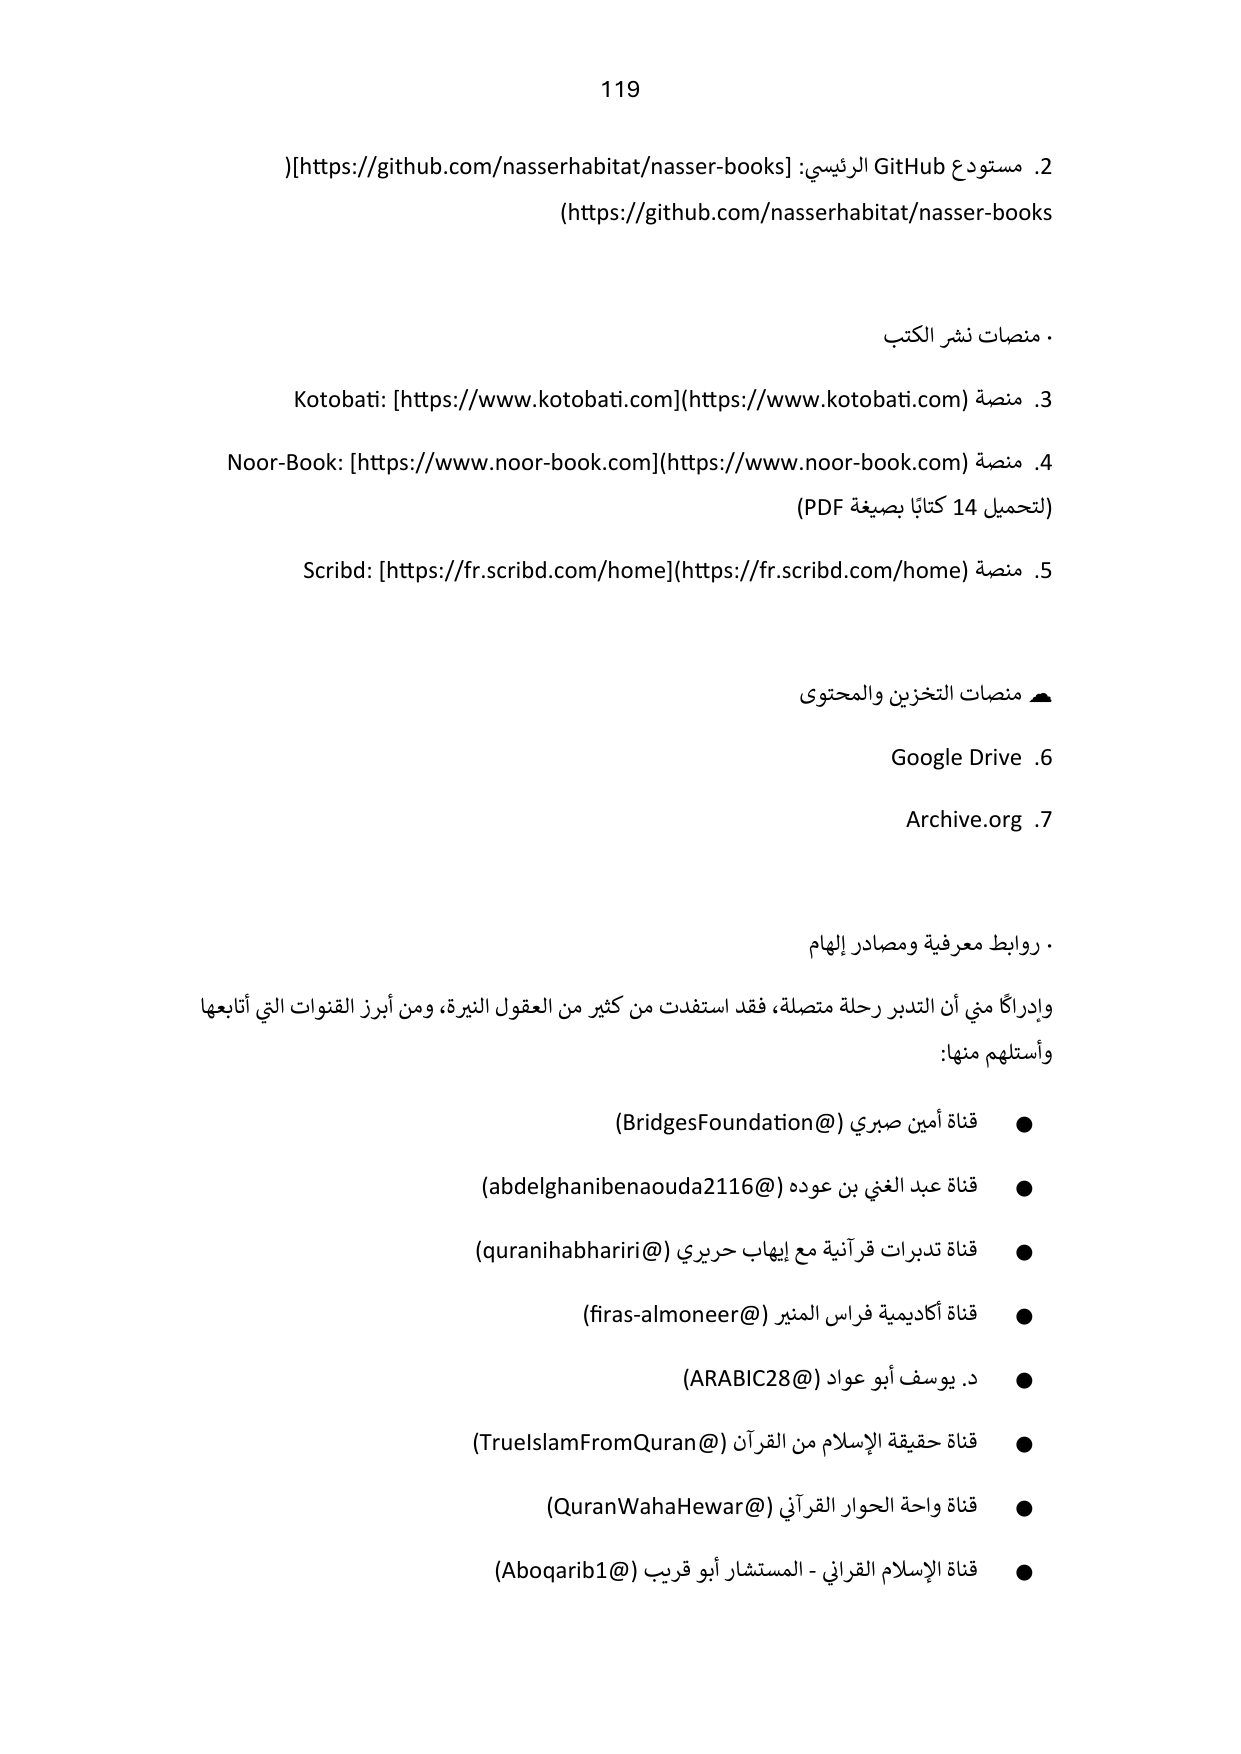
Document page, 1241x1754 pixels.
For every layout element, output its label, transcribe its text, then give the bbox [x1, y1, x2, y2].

list قناة واحة الحوار القرآني (@QuranWahaHewar) [187, 1484, 1015, 1526]
list قناة عبد الغني بن عوده (@abdelghanibenaouda2116) [187, 1163, 1015, 1206]
text 7. Archive.org [187, 804, 1053, 834]
text 🎥 روابط معرفية ومصادر إلهام [187, 928, 1053, 959]
text 2. مستودع GitHub الرئيسي: [https://github.com/nasserhabitat/nasser-books](https://github.com/nasserhabitat/nasser-books) [187, 150, 1053, 226]
text 📚 منصات نشر الكتب [187, 321, 1053, 351]
list قناة حقيقة الإسلام من القرآن (@TrueIslamFromQuran) [187, 1419, 1015, 1462]
text 5. منصة Scribd: [https://fr.scribd.com/home](https://fr.scribd.com/home) [187, 554, 1053, 584]
list قناة تدبرات قرآنية مع إيهاب حريري (@quranihabhariri) [187, 1227, 1015, 1270]
text 4. منصة Noor-Book: [https://www.noor-book.com](https://www.noor-book.com) (لتحميل 14 كتابًا بصيغة PDF) [187, 446, 1053, 522]
list د. يوسف أبو عواد (@ARABIC28) [187, 1356, 1015, 1398]
list قناة أكاديمية فراس المنير (@firas-almoneer) [187, 1291, 1015, 1334]
text وإدراكًا مني أن التدبر رحلة متصلة، فقد استفدت من كثير من العقول النيرة، ومن أبرز القنوات التي أتابعها وأستلهم منها: [187, 991, 1053, 1067]
text 3. منصة Kotobati: [https://www.kotobati.com](https://www.kotobati.com) [187, 383, 1053, 414]
text ☁️ منصات التخزين والمحتوى [187, 678, 1053, 709]
text 6. Google Drive [187, 741, 1053, 772]
list قناة الإسلام القراني - المستشار أبو قريب (@Aboqarib1) [187, 1548, 1015, 1590]
list قناة أمين صبري (@BridgesFoundation) [187, 1099, 1015, 1142]
